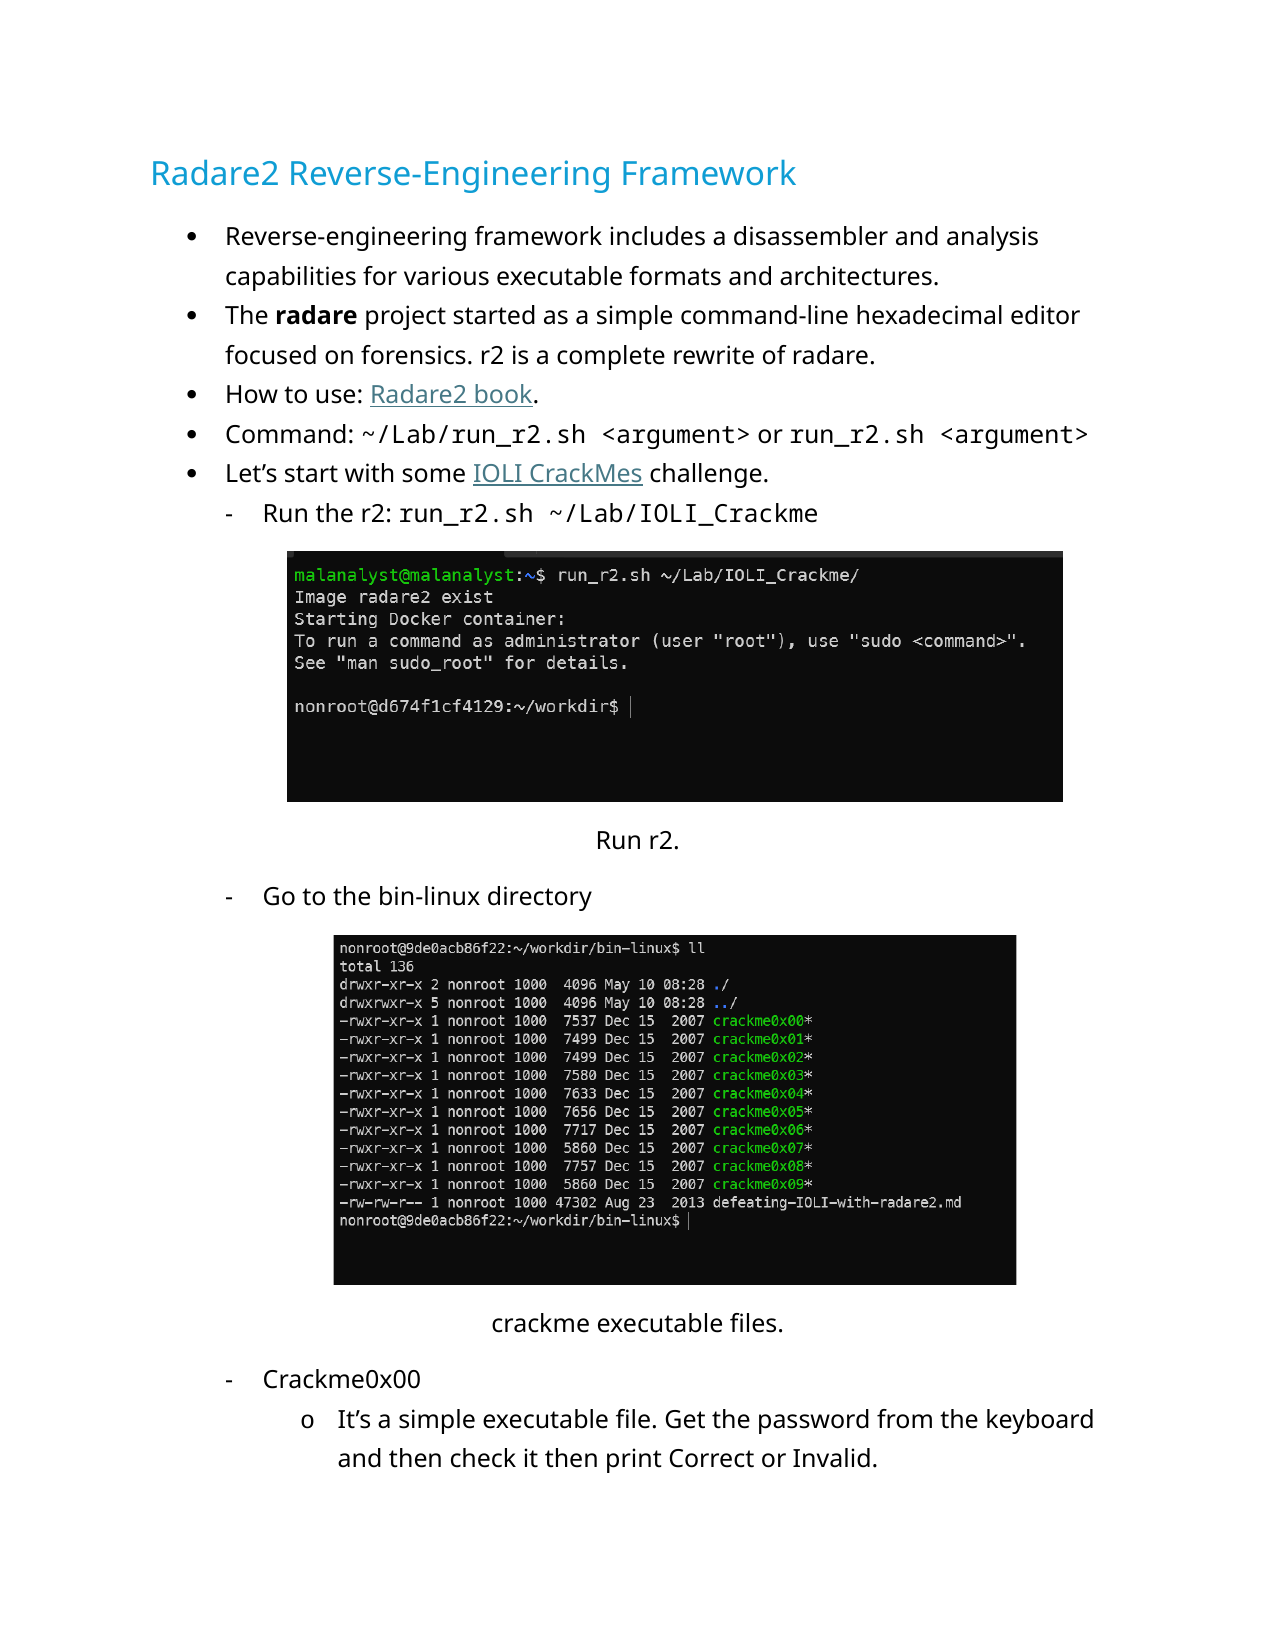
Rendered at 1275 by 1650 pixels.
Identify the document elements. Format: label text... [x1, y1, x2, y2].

picture [333, 935, 1017, 1285]
list Let’s start with some IOLI CrackMes challenge. [187, 456, 1125, 490]
list Go to the bin-linux directory [225, 879, 1125, 913]
list Reverse-engineering framework includes a disassembler and analysis capabilities for various executable formats and architectures. [187, 219, 1125, 292]
list It’s a simple executable file. Get the password from the keyboard and then check it then print Correct or Invalid. [300, 1401, 1125, 1475]
list Run the r2: run_r2.sh ~/Lab/IOLI_Crackme [225, 495, 1125, 529]
text Radare2 Reverse-Engineering Framework [150, 150, 1125, 195]
list The radare project started as a simple command-line hexadecimal editor focused on forensics. r2 is a complete rewrite of radare. [187, 298, 1125, 371]
picture [287, 551, 1063, 802]
list Crackme0x00 [225, 1362, 1125, 1396]
list How to use: Radare2 book. [187, 377, 1125, 411]
text Run r2. [150, 823, 1125, 857]
text crackme executable files. [150, 1306, 1125, 1340]
list Command: ~/Lab/run_r2.sh <argument> or run_r2.sh <argument> [187, 416, 1125, 450]
